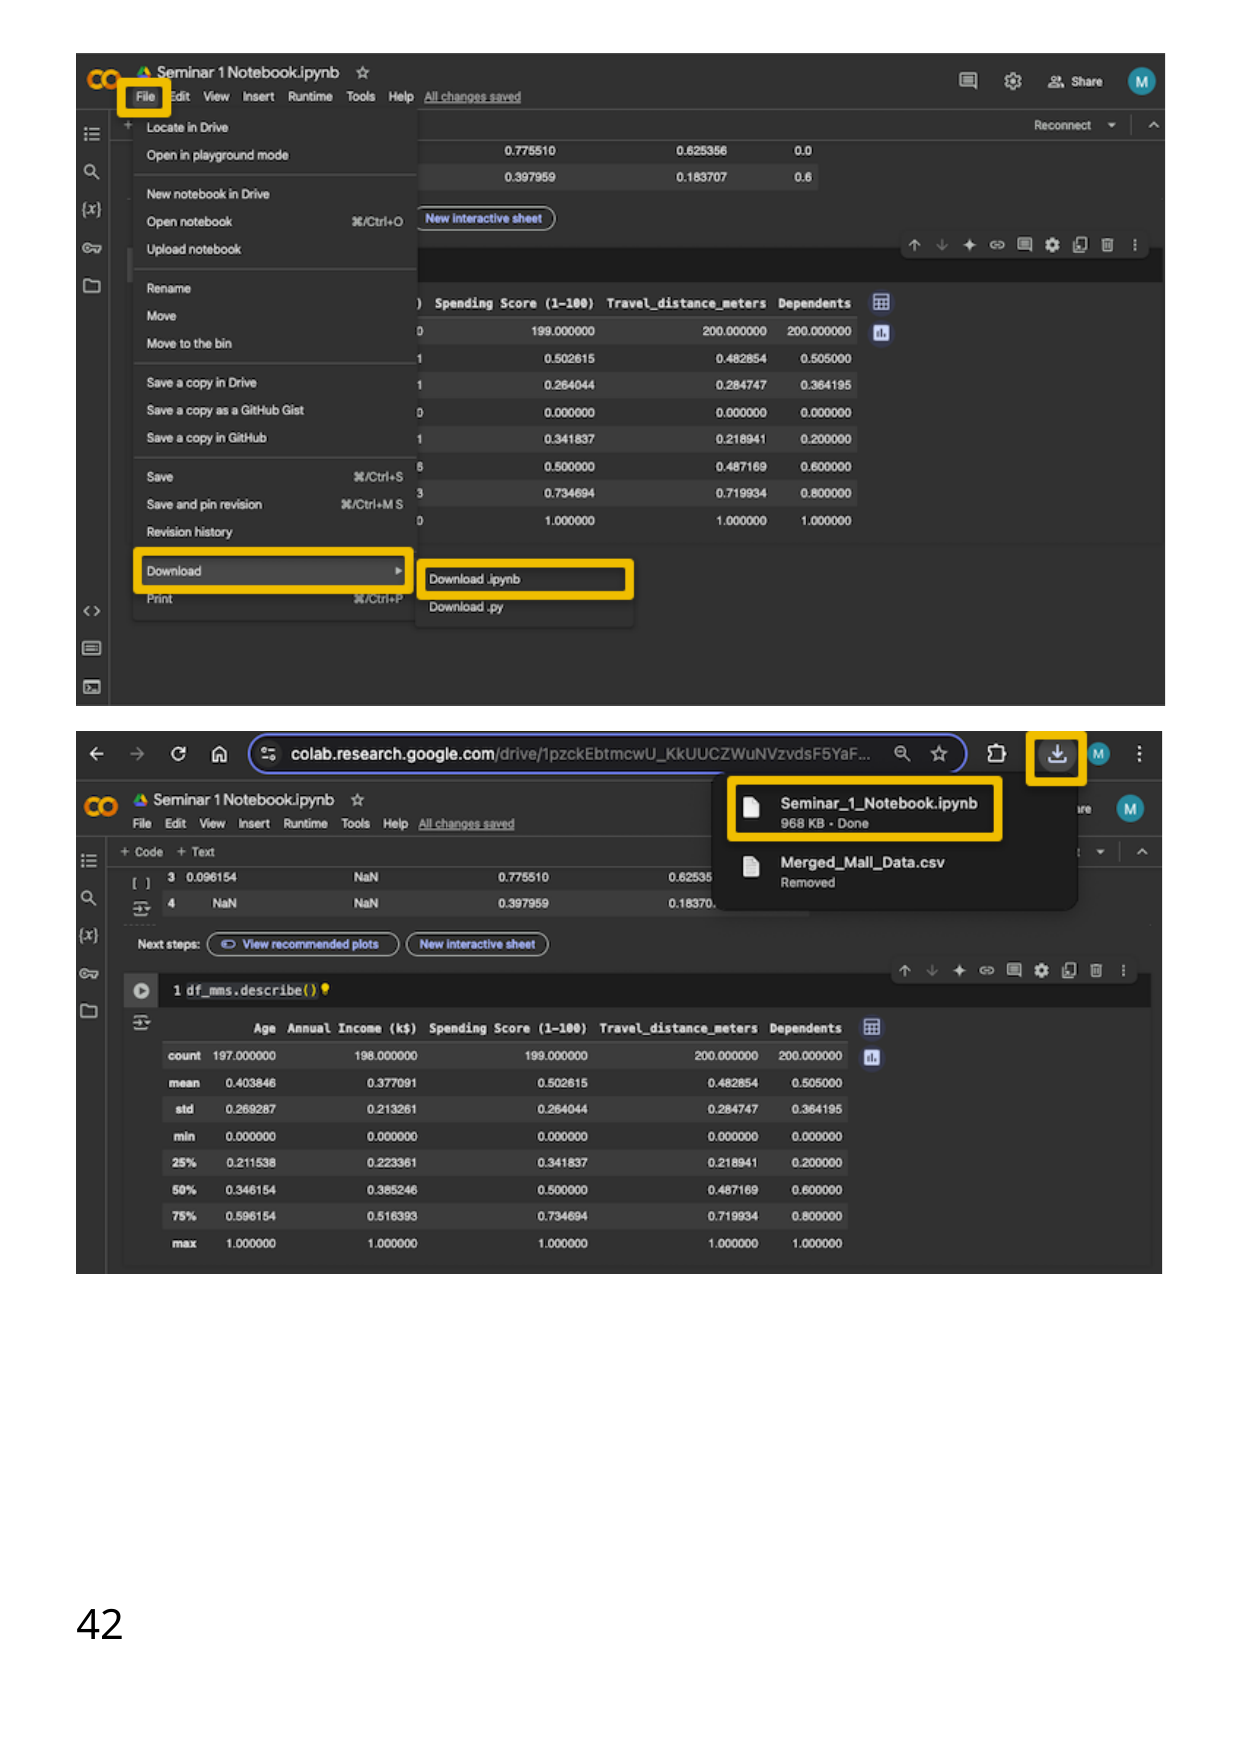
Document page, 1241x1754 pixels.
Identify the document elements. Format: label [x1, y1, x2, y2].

picture [76, 731, 1163, 1274]
picture [76, 53, 1166, 706]
